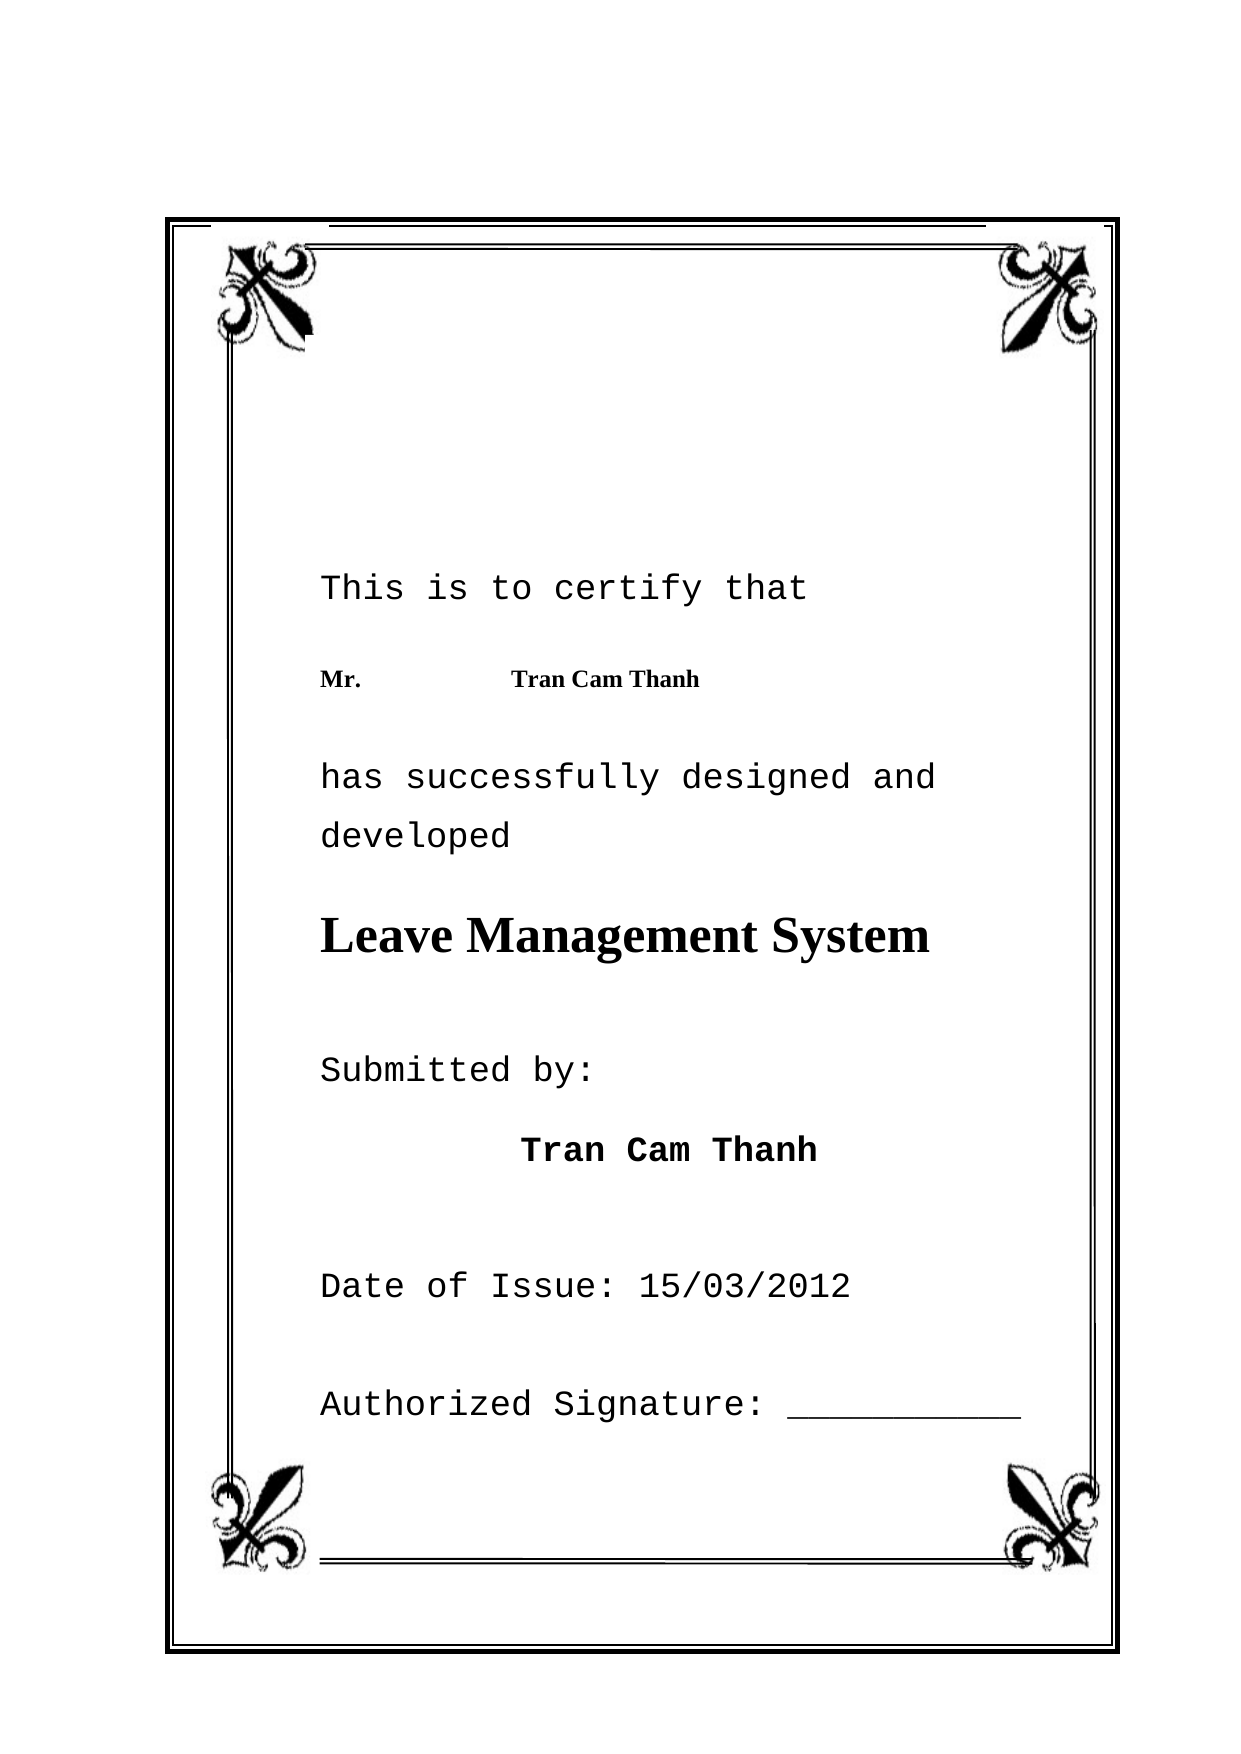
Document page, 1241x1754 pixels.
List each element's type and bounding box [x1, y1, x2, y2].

picture [211, 225, 329, 372]
picture [986, 225, 1104, 372]
picture [992, 1447, 1106, 1588]
picture [205, 1447, 318, 1588]
